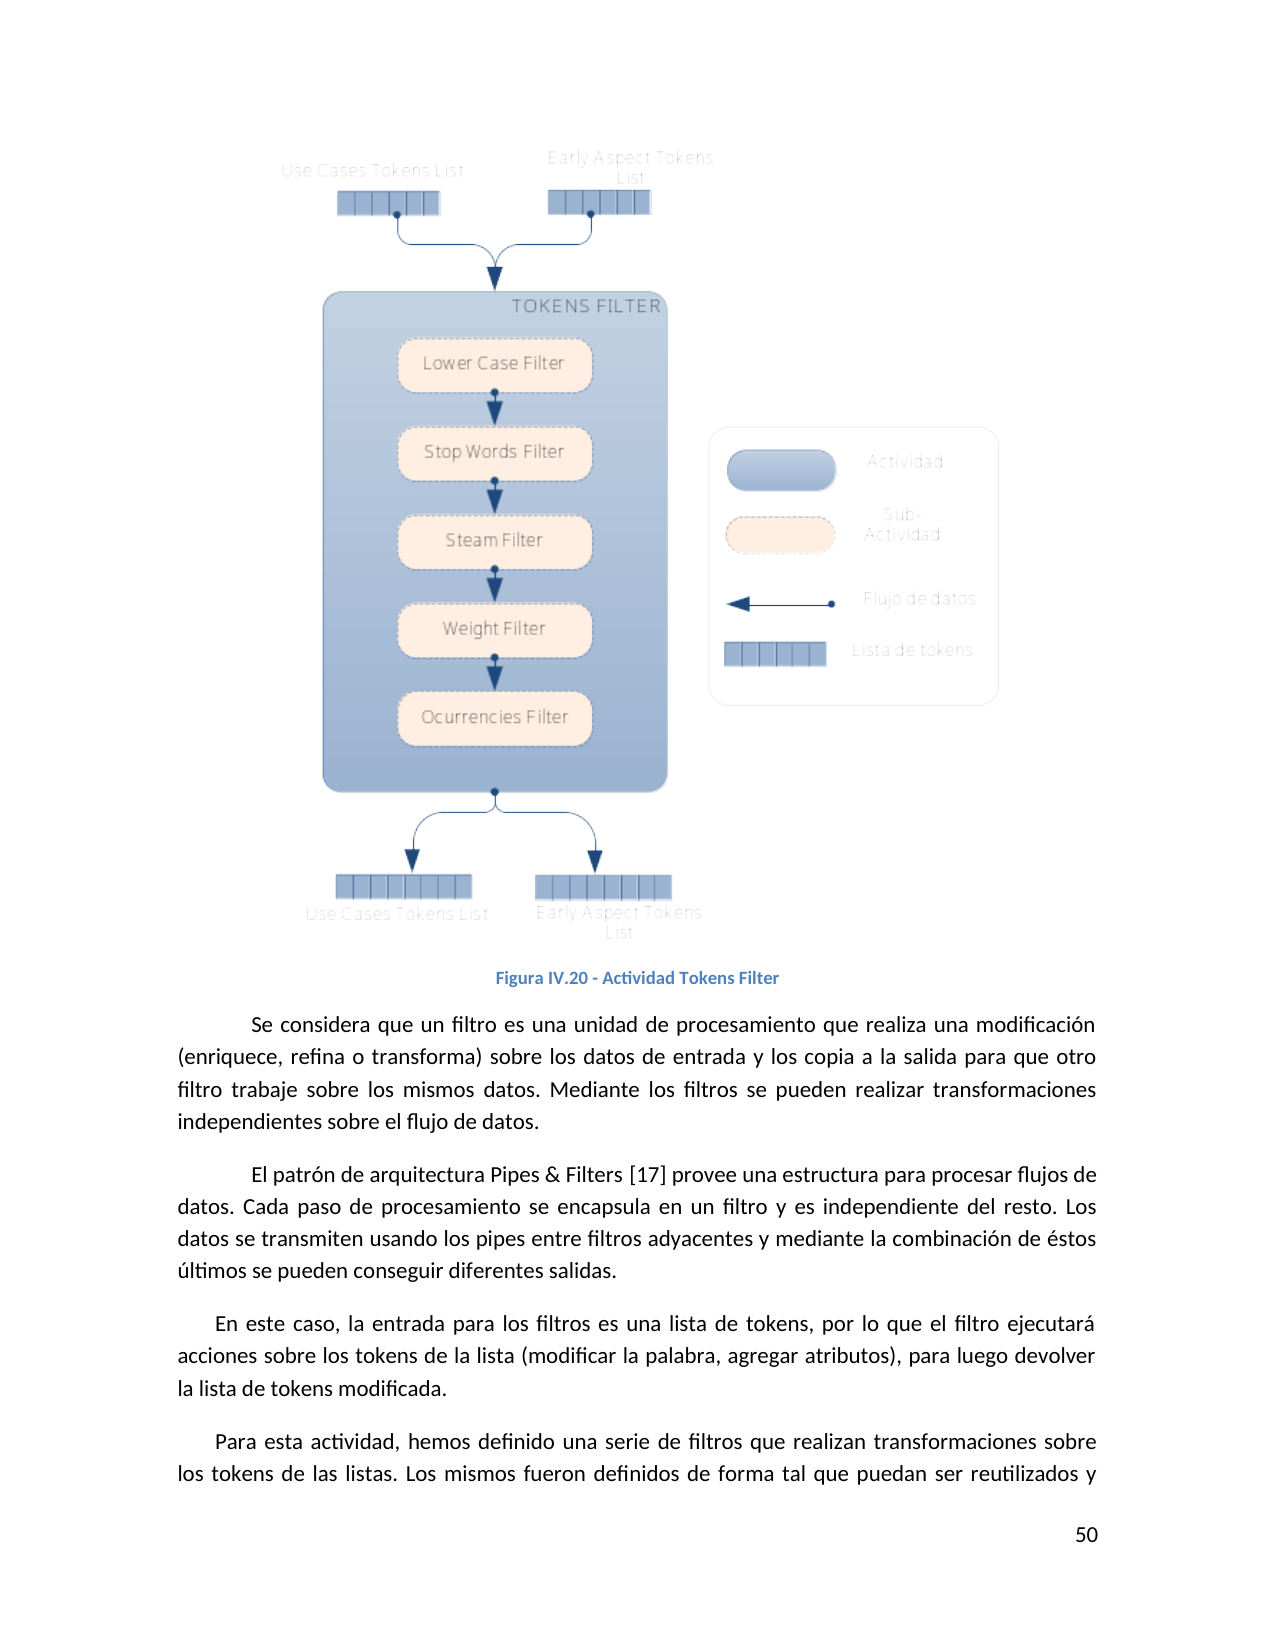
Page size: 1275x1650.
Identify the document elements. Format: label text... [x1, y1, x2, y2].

text En este caso, la entrada para los filtros es una lista de tokens, por lo que el filtro ejecutará acciones sobre los tokens de la lista (modificar la palabra, agregar atributos), para luego devolver la lista de tokens modificada. [177, 1309, 1098, 1402]
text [177, 1427, 1098, 1487]
text El patrón de arquitectura Pipes & Filters provee una estructura para procesar flujos de datos. Cada paso de procesamiento se encapsula en un filtro y es independiente del resto. Los datos se transmiten usando los pipes entre filtros adyacentes y mediante la combinación de éstos últimos se pueden conseguir diferentes salidas. [177, 1160, 1098, 1284]
text Se considera que un filtro es una unidad de procesamiento que realiza una modificación (enriquece, refina o transforma) sobre los datos de entrada y los copia a la salida para que otro filtro trabaje sobre los mismos datos. Mediante los filtros se pueden realizar transformaciones independientes sobre el flujo de datos. [177, 1010, 1098, 1135]
